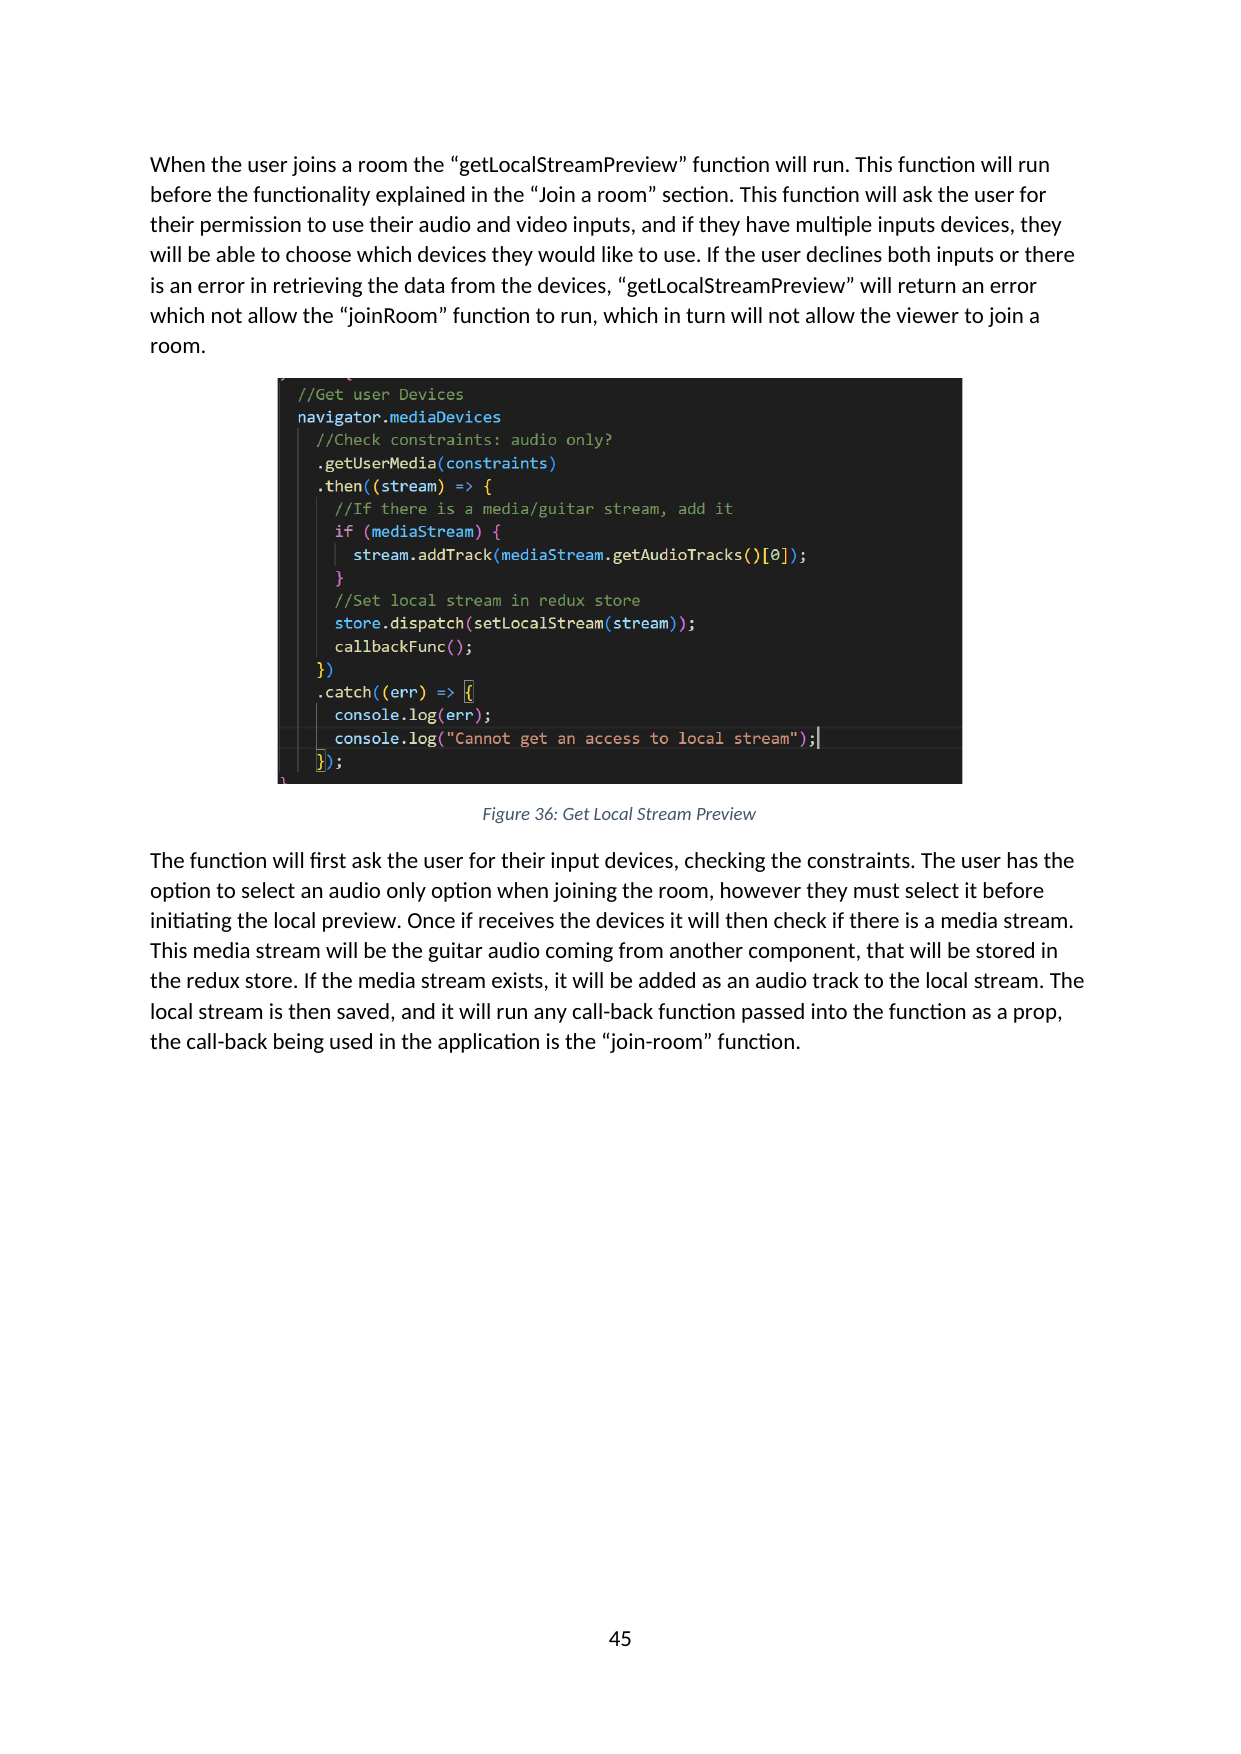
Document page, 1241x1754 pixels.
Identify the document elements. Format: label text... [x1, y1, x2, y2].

text The function will first ask the user for their input devices, checking the constraints. The user has the option to select an audio only option when joining the room, however they must select it before initiating the local preview. Once if receives the devices it will then check if there is a media stream. This media stream will be the guitar audio coming from another component, that will be stored in the redux store. If the media stream exists, it will be added as an audio track to the local stream. The local stream is then saved, and it will run any call-back function passed into the function as a prop, the call-back being used in the application is the “join-room” function. [150, 846, 1090, 1055]
picture [277, 378, 963, 784]
text When the user joins a room the “getLocalStreamPreview” function will run. This function will run before the functionality explained in the “Join a room” section. This function will ask the user for their permission to use their audio and video inputs, and if they have multiple inputs devices, they will be able to choose which devices they would like to use. If the user declines both inputs or there is an error in retrieving the data from the devices, “getLocalStreamPreview” will return an error which not allow the “joinRoom” function to run, which in turn will not allow the viewer to join a room. [150, 150, 1090, 359]
